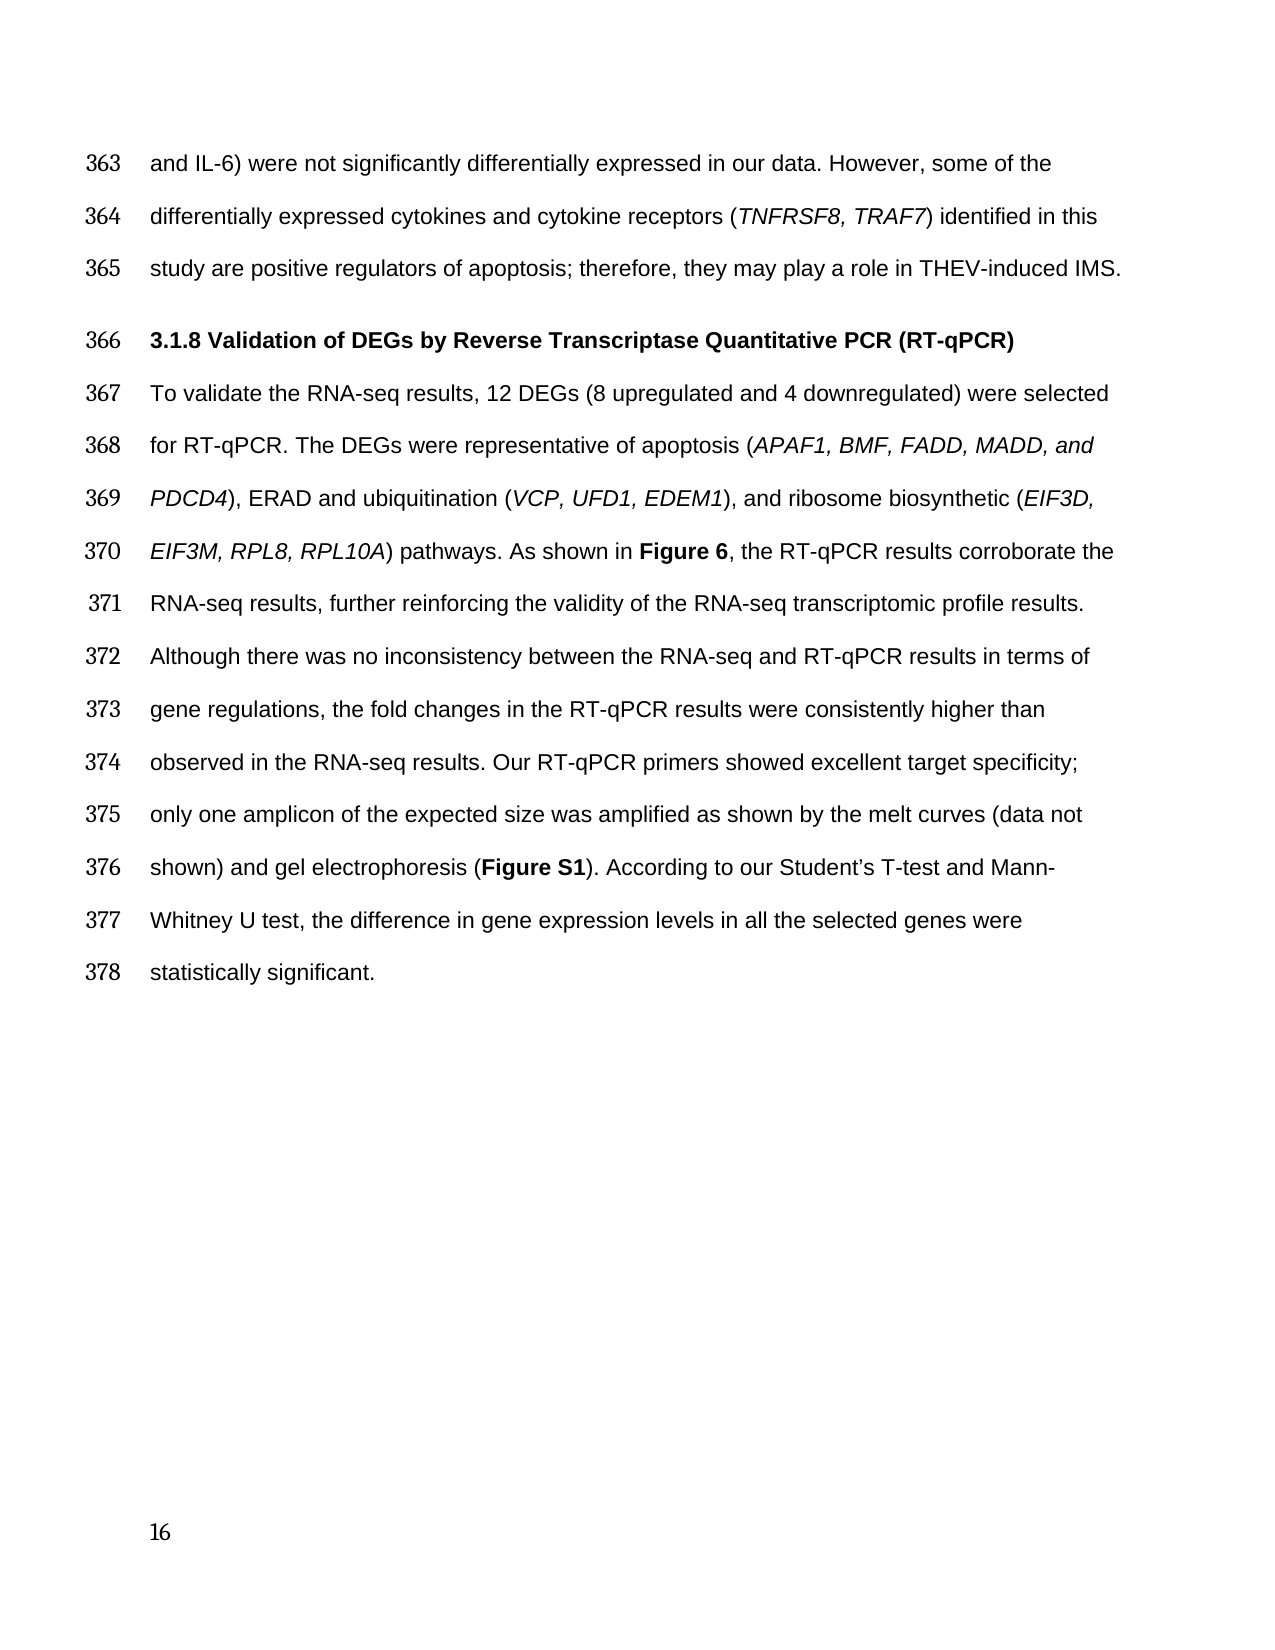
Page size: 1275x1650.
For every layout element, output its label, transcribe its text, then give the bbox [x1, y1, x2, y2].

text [150, 150, 1125, 282]
text 3.1.8 Validation of DEGs by Reverse Transcriptase Quantitative PCR (RT-qPCR) To validate the RNA-seq results, 12 DEGs (8 upregulated and 4 downregulated) were selected for RT-qPCR. The DEGs were representative of apoptosis (APAF1, BMF, FADD, MADD, and PDCD4), ERAD and ubiquitination (VCP, UFD1, EDEM1), and ribosome biosynthetic (EIF3D, EIF3M, RPL8, RPL10A) pathways. As shown in Figure 6, the RT-qPCR results corroborate the RNA-seq results, further reinforcing the validity of the RNA-seq transcriptomic profile results. Although there was no inconsistency between the RNA-seq and RT-qPCR results in terms of gene regulations, the fold changes in the RT-qPCR results were consistently higher than observed in the RNA-seq results. Our RT-qPCR primers showed excellent target specificity; only one amplicon of the expected size was amplified as shown by the melt curves (data not shown) and gel electrophoresis (Figure S1). According to our Student’s T-test and Mann-Whitney U test, the difference in gene expression levels in all the selected genes were statistically significant. [150, 327, 1125, 986]
